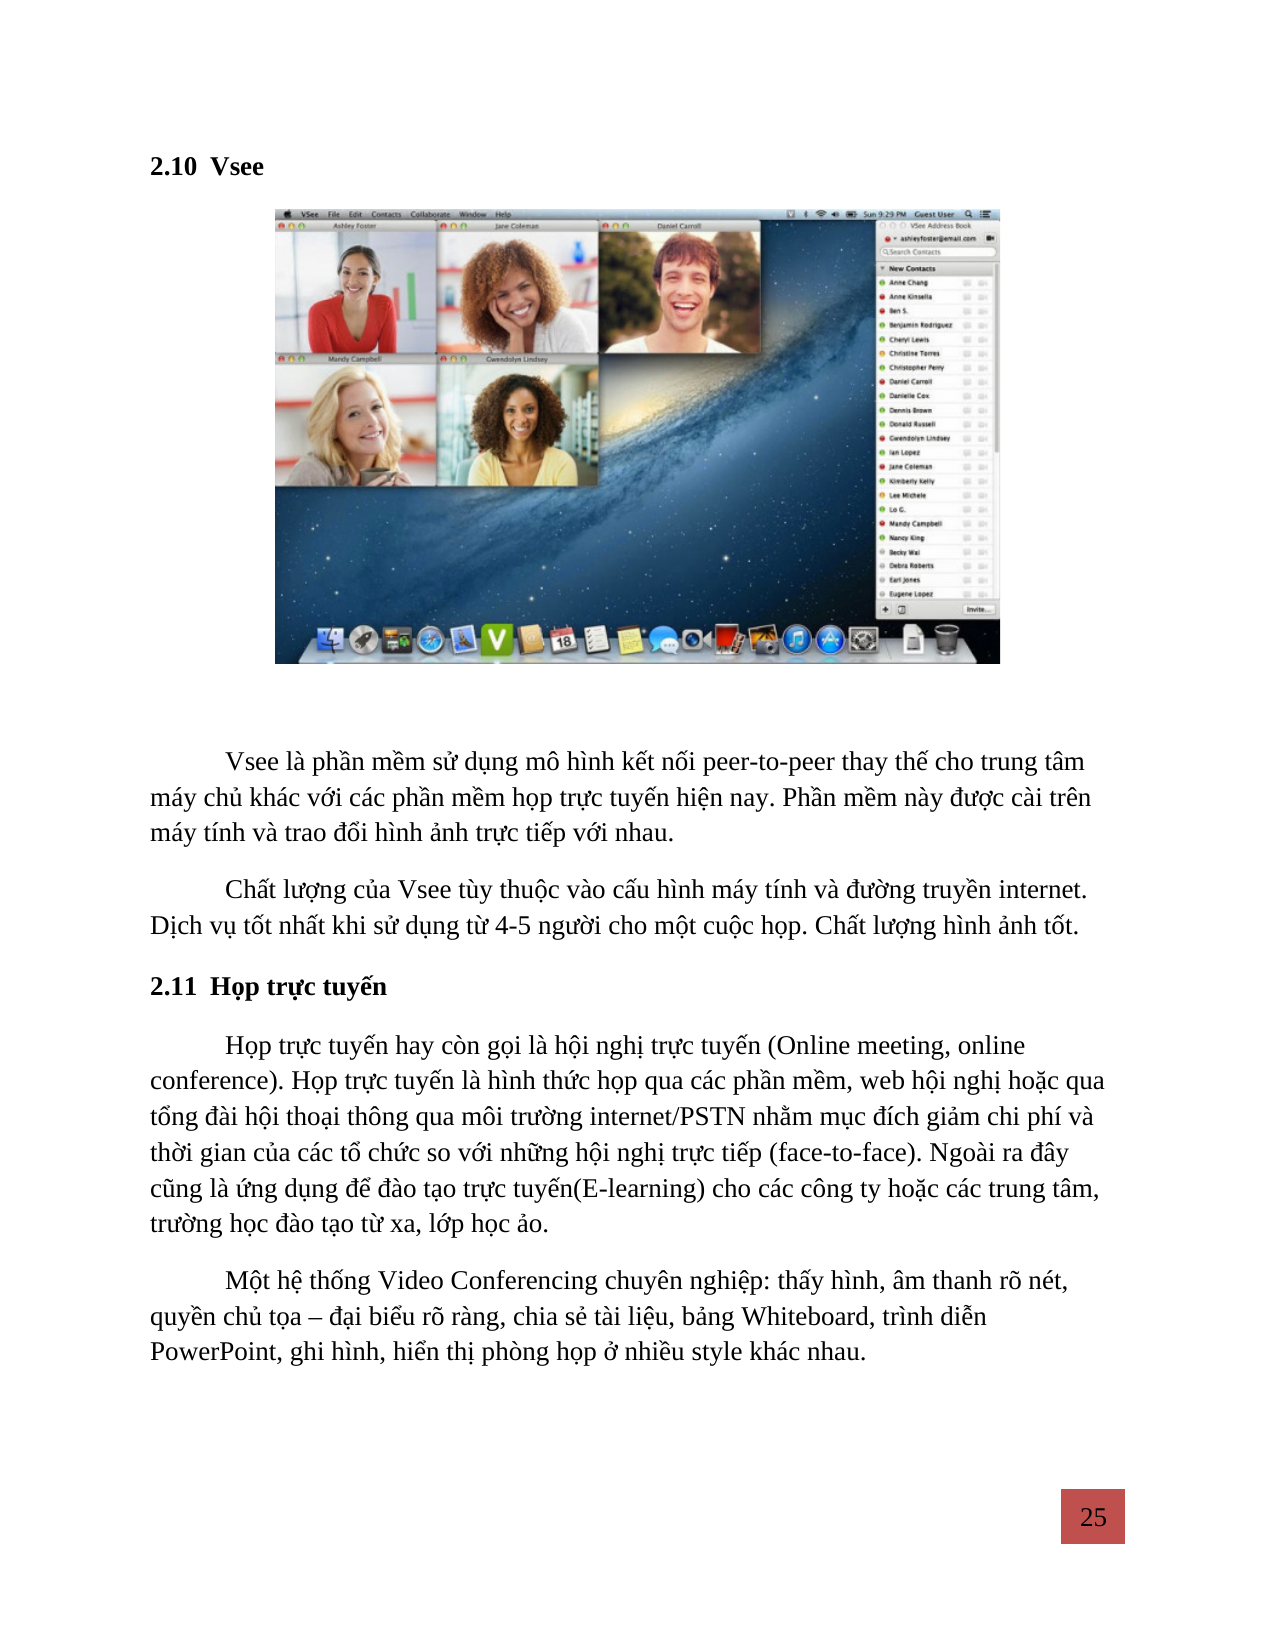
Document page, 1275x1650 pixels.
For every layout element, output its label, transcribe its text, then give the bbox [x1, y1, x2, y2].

text Vsee là phần mềm sử dụng mô hình kết nối peer-to-peer thay thế cho trung tâm máy chủ khác với các phần mềm họp trực tuyến hiện nay. Phần mềm này được cài trên máy tính và trao đổi hình ảnh trực tiếp với nhau. [150, 745, 1125, 848]
text Một hệ thống Video Conferencing chuyên nghiệp: thấy hình, âm thanh rõ nét, quyền chủ tọa – đại biểu rõ ràng, chia sẻ tài liệu, bảng Whiteboard, trình diễn PowerPoint, ghi hình, hiển thị phòng họp ở nhiều style khác nhau. [150, 1264, 1125, 1367]
subtitle Vsee [150, 150, 1125, 181]
text Họp trực tuyến hay còn gọi là hội nghị trực tuyến (Online meeting, online conference). Họp trực tuyến là hình thức họp qua các phần mềm, web hội nghị hoặc qua tổng đài hội thoại thông qua môi trường internet/PSTN nhằm mục đích giảm chi phí và thời gian của các tổ chức so với những hội nghị trực tiếp (face-to-face). Ngoài ra đây cũng là ứng dụng để đào tạo trực tuyến(E-learning) cho các công ty hoặc các trung tâm, trường học đào tạo từ xa, lớp học ảo. [150, 1029, 1125, 1238]
text Chất lượng của Vsee tùy thuộc vào cấu hình máy tính và đường truyền internet. Dịch vụ tốt nhất khi sử dụng từ 4-5 người cho một cuộc họp. Chất lượng hình ảnh tốt. [150, 873, 1125, 940]
subtitle Họp trực tuyến [150, 969, 1125, 1001]
picture [275, 209, 1001, 664]
